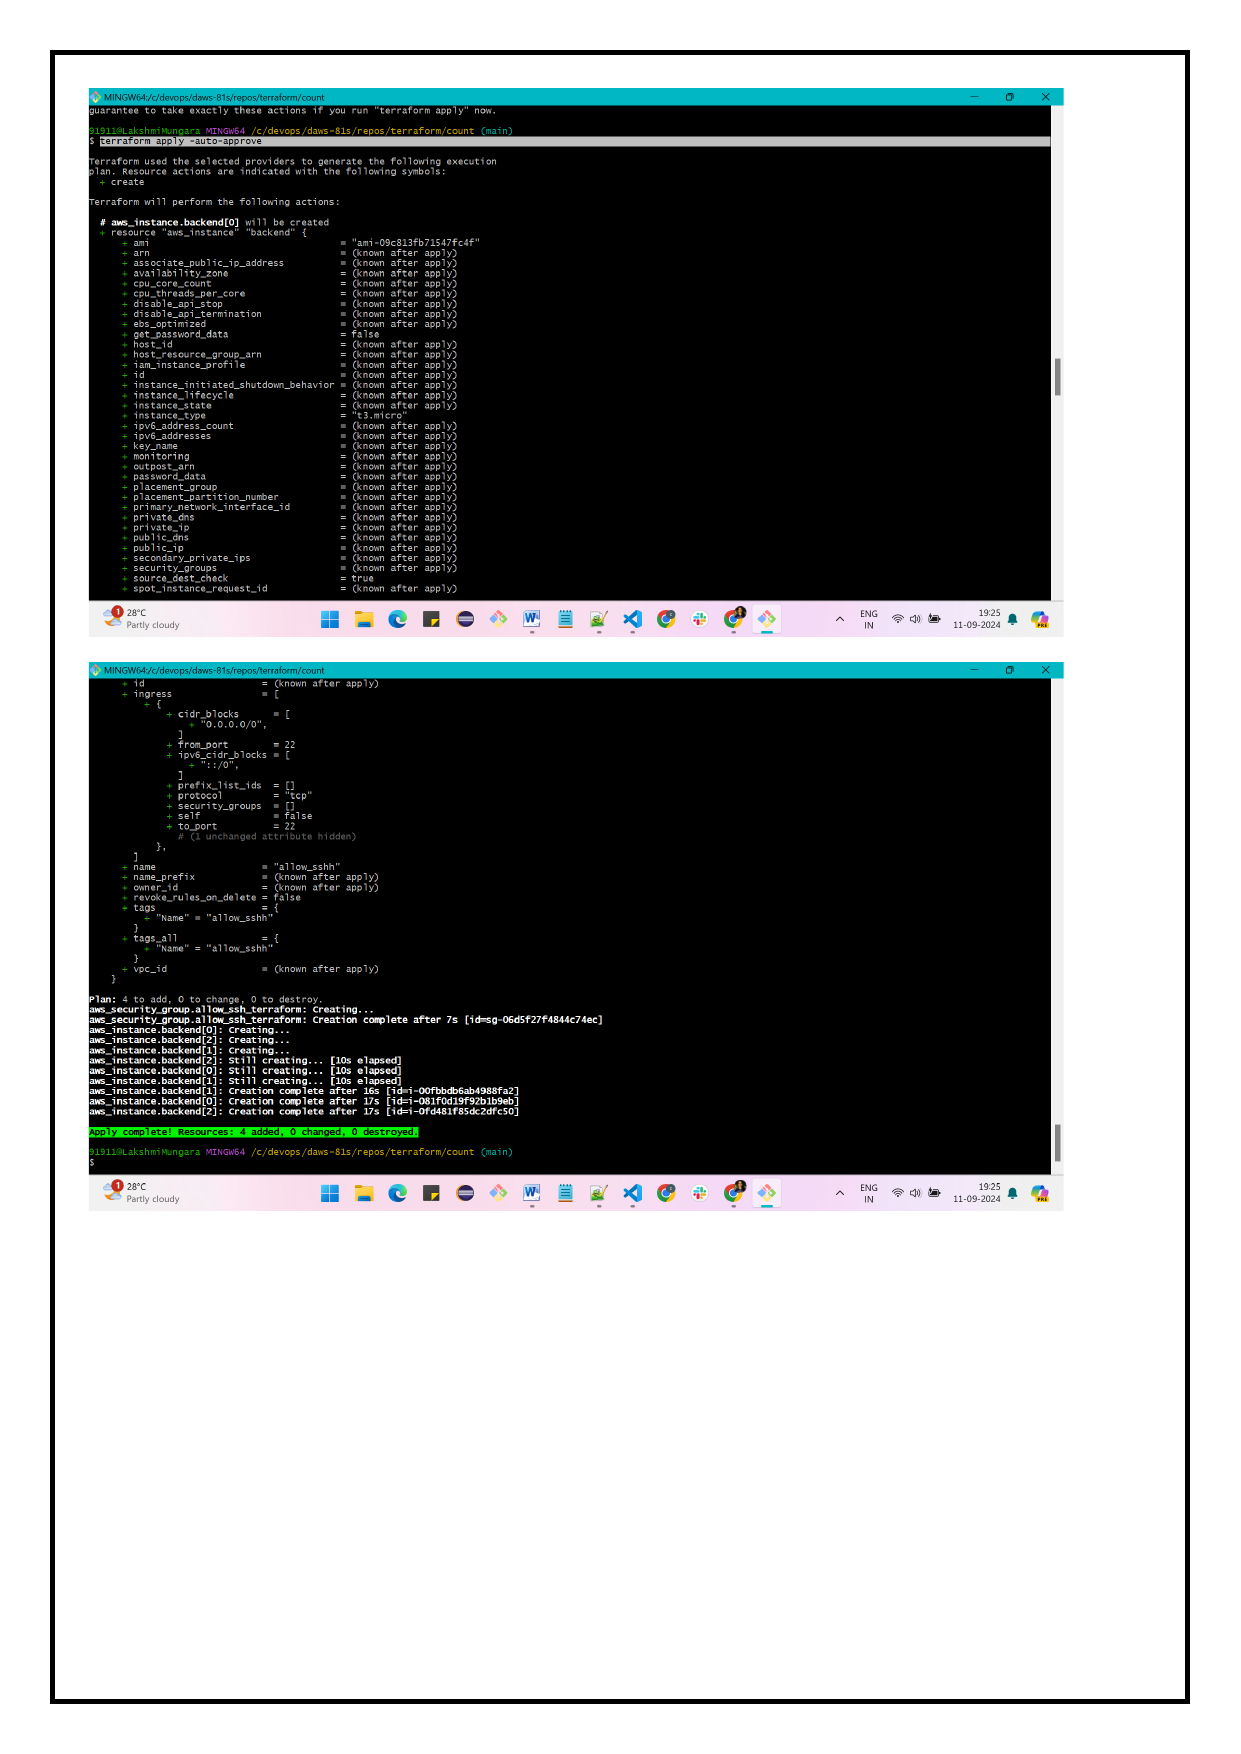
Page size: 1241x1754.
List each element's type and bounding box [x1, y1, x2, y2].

picture [88, 88, 1064, 637]
picture [88, 662, 1064, 1211]
